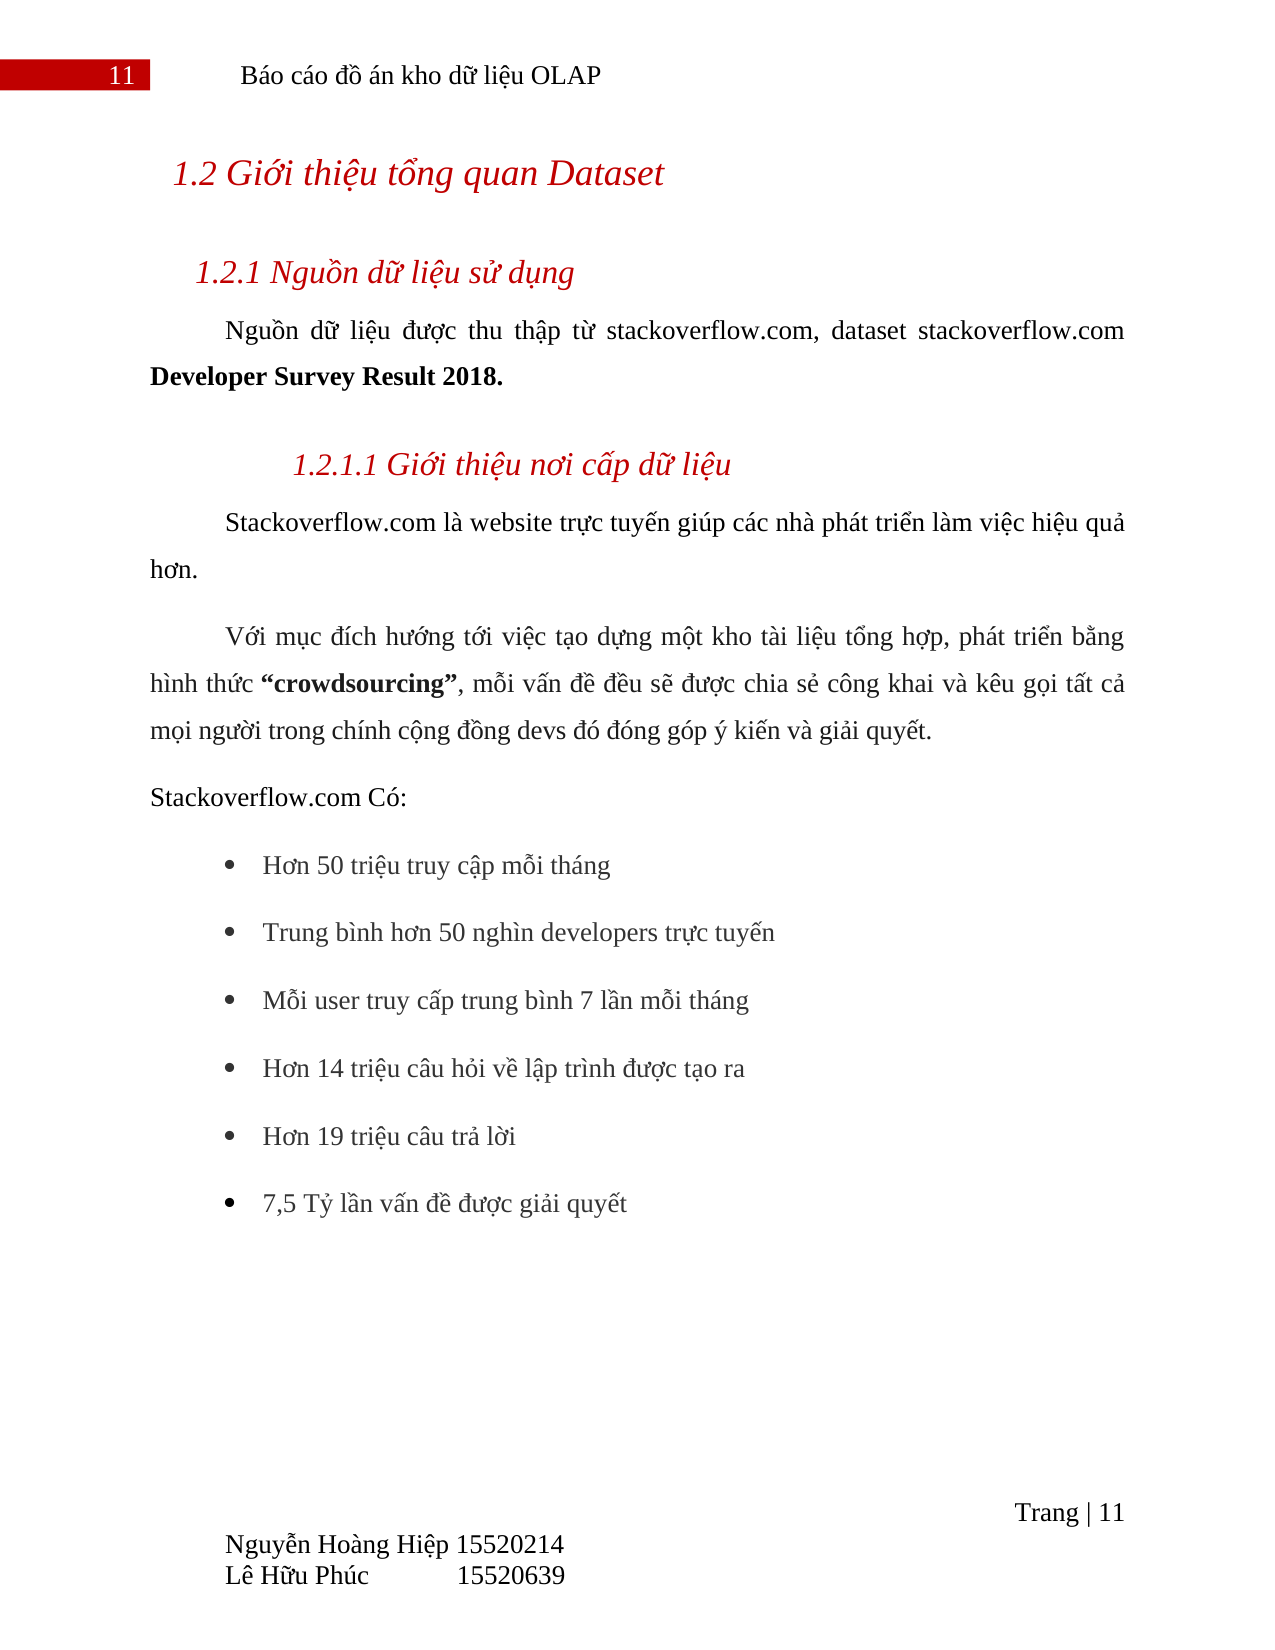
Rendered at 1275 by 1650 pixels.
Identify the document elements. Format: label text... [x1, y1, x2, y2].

list Hơn 19 triệu câu trả lời [225, 1120, 1125, 1151]
list Trung bình hơn 50 nghìn developers trực tuyến [225, 917, 1125, 948]
list Hơn 14 triệu câu hỏi về lập trình được tạo ra [225, 1052, 1125, 1083]
text Giới thiệu nơi cấp dữ liệu [217, 445, 1125, 483]
text Với mục đích hướng tới việc tạo dựng một kho tài liệu tổng hợp, phát triển bằng hình thức “crowdsourcing”, mỗi vấn đề đều sẽ được chia sẻ công khai và kêu gọi tất cả mọi người trong chính cộng đồng devs đó đóng góp ý kiến và giải quyết. [150, 621, 1125, 745]
text Stackoverflow.com Có: [150, 781, 1125, 812]
text Giới thiệu tổng quan Dataset [172, 150, 1125, 193]
text Stackoverflow.com là website trực tuyến giúp các nhà phát triển làm việc hiệu quả hơn. [150, 506, 1125, 584]
text Nguồn dữ liệu được thu thập từ stackoverflow.com, dataset stackoverflow.com Developer Survey Result 2018. [150, 314, 1125, 392]
text Nguồn dữ liệu sử dụng [195, 252, 1125, 291]
list Mỗi user truy cấp trung bình 7 lần mỗi tháng [225, 984, 1125, 1016]
list 7,5 Tỷ lần vấn đề được giải quyết [225, 1187, 1125, 1219]
list Hơn 50 triệu truy cập mỗi tháng [225, 849, 1125, 880]
